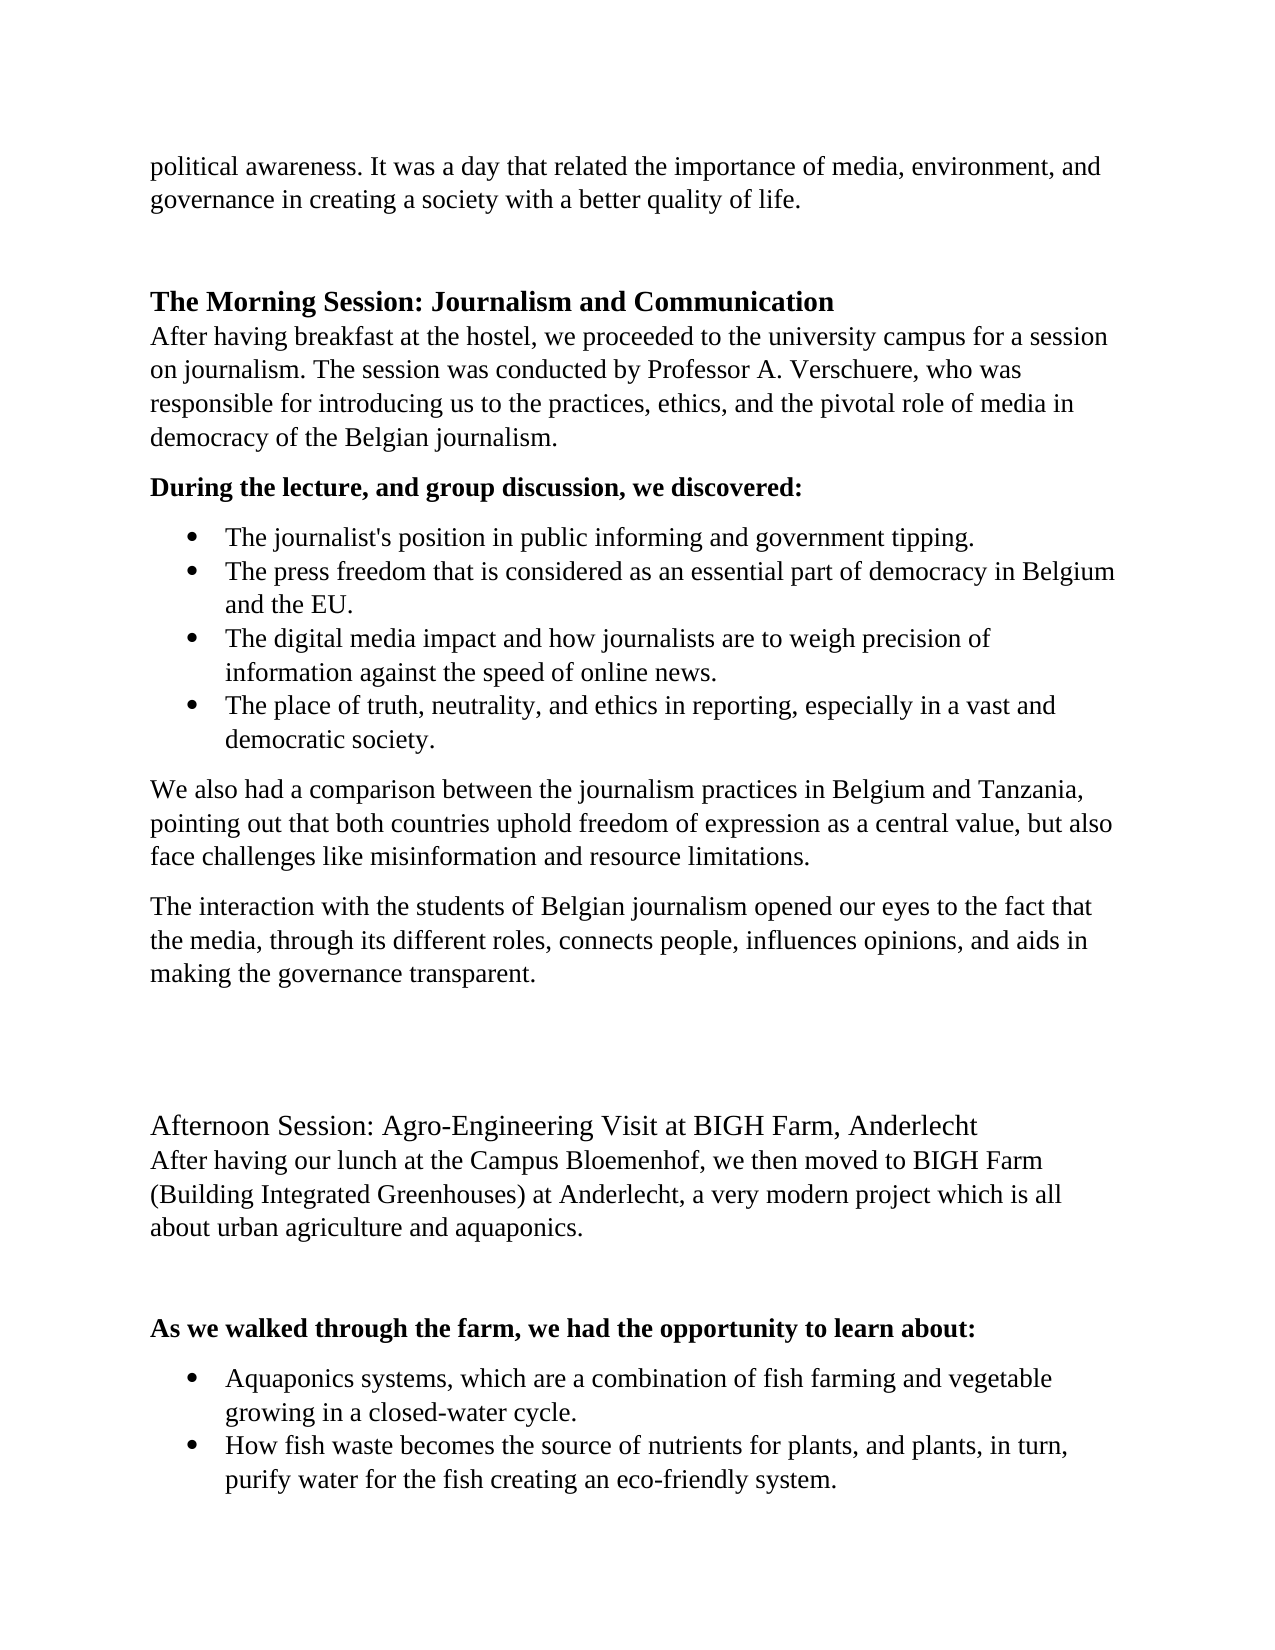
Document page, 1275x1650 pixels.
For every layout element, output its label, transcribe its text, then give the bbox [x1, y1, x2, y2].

text As we walked through the farm, we had the opportunity to learn about: [150, 1312, 1125, 1343]
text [150, 150, 1125, 215]
list The journalist's position in public informing and government tipping. [187, 521, 1125, 552]
text We also had a comparison between the journalism practices in Belgium and Tanzania, pointing out that both countries uphold freedom of expression as a central value, but also face challenges like misinformation and resource limitations. [150, 773, 1125, 871]
text After having breakfast at the hostel, we proceeded to the university campus for a session on journalism. The session was conducted by Professor A. Verschuere, who was responsible for introducing us to the practices, ethics, and the pivotal role of media in democracy of the Belgian journalism. [150, 320, 1125, 452]
list The press freedom that is considered as an essential part of democracy in Belgium and the EU. [187, 555, 1125, 620]
list How fish waste becomes the source of nutrients for plants, and plants, in turn, purify water for the fish creating an eco-friendly system. [187, 1429, 1125, 1494]
text The interaction with the students of Belgian journalism opened our eyes to the fact that the media, through its different roles, connects people, influences opinions, and aids in making the governance transparent. [150, 890, 1125, 989]
subtitle The Morning Session: Journalism and Communication [150, 284, 1125, 317]
list The digital media impact and how journalists are to weigh precision of information against the speed of online news. [187, 622, 1125, 687]
text During the lecture, and group discussion, we discovered: [150, 471, 1125, 502]
text After having our lunch at the Campus Bloemenhof, we then moved to BIGH Farm (Building Integrated Greenhouses) at Anderlecht, a very modern project which is all about urban agriculture and aquaponics. [150, 1144, 1125, 1242]
subtitle Afternoon Session: Agro-Engineering Visit at BIGH Farm, Anderlecht [150, 1108, 1125, 1142]
list The place of truth, neutrality, and ethics in reporting, especially in a vast and democratic society. [187, 689, 1125, 754]
list Aquaponics systems, which are a combination of fish farming and vegetable growing in a closed-water cycle. [187, 1362, 1125, 1427]
